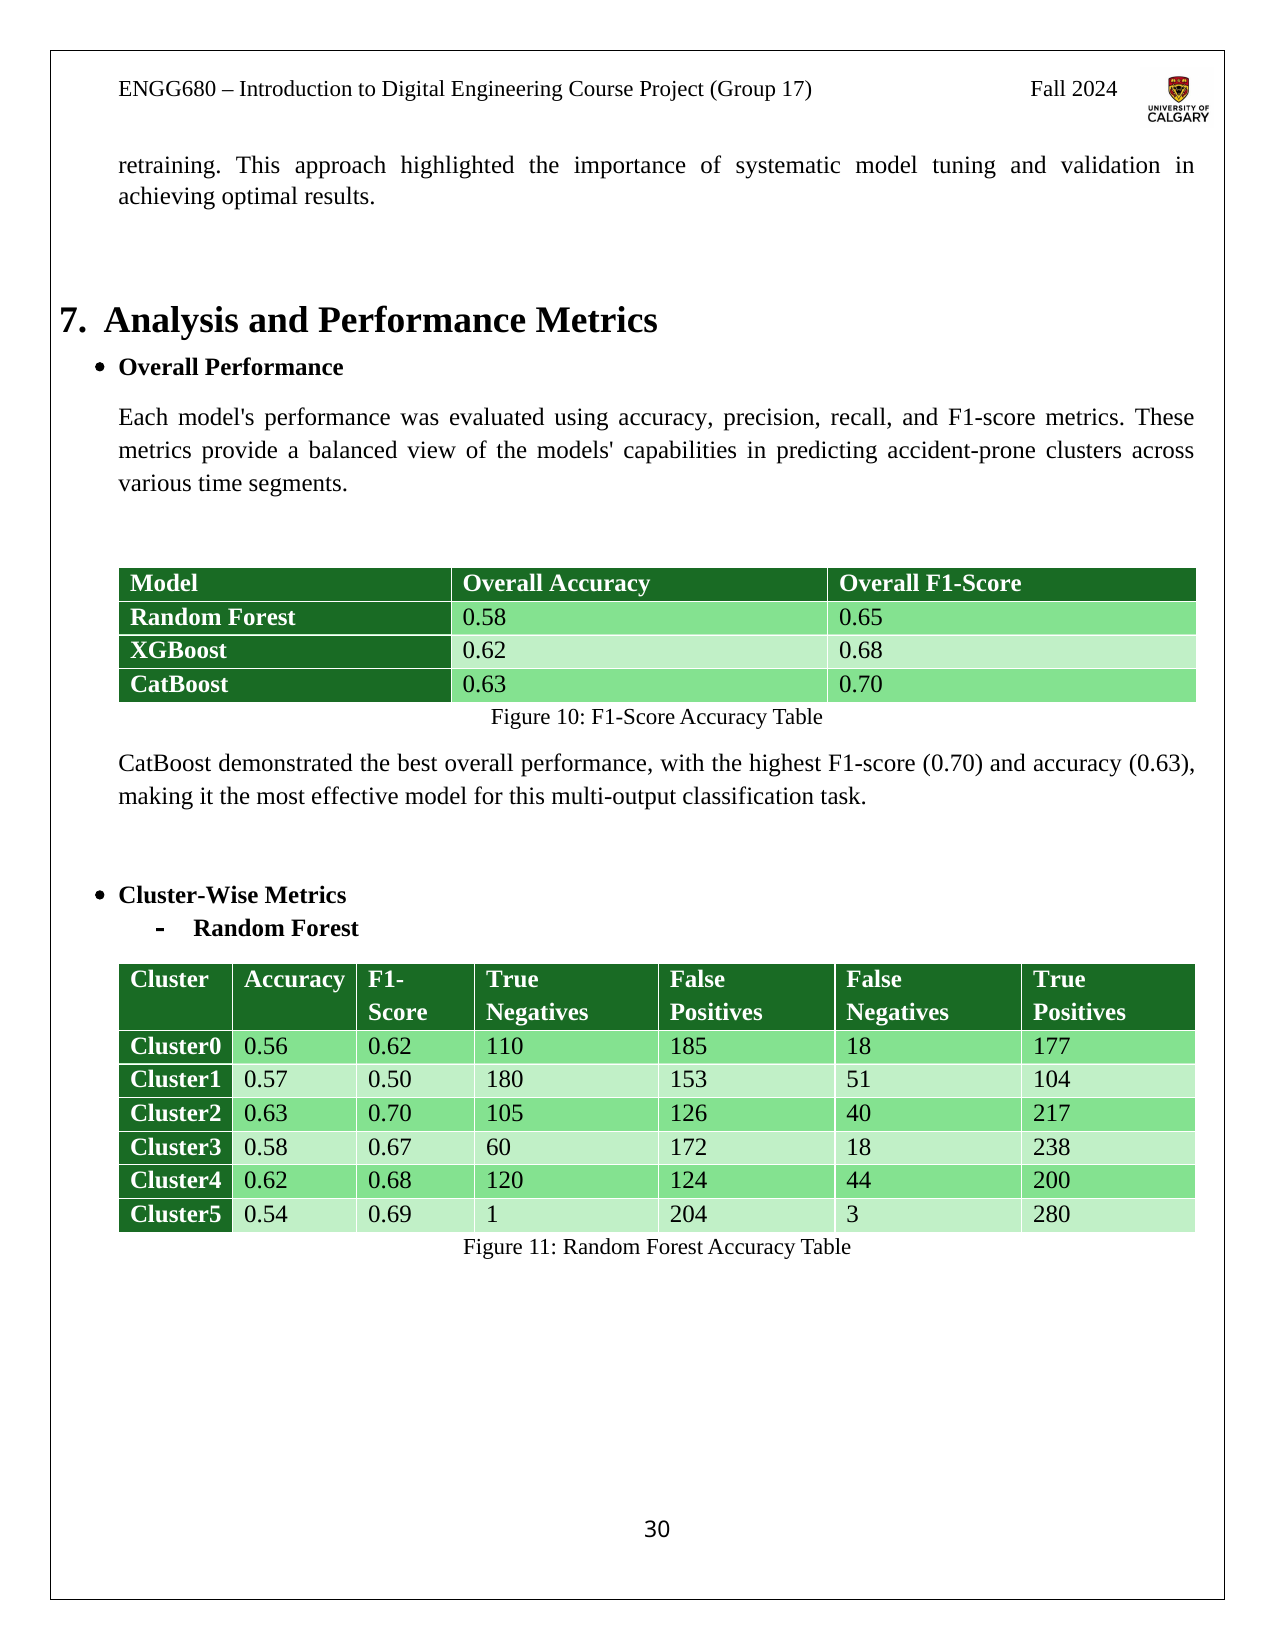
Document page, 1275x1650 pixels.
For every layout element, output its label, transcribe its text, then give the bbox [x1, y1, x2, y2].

table_cell Cluster3 [119, 1132, 232, 1164]
table_cell Cluster0 [119, 1031, 232, 1063]
table_cell 185 [659, 1031, 834, 1063]
table_cell 200 [1022, 1165, 1195, 1198]
table_cell 0.70 [828, 669, 1196, 702]
list Overall Performance [95, 352, 1196, 381]
table_header Model [119, 568, 451, 601]
table_cell 153 [659, 1065, 834, 1097]
table_cell 3 [836, 1199, 1021, 1232]
table_cell 124 [659, 1165, 834, 1198]
table_cell 110 [475, 1031, 658, 1063]
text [118, 150, 1196, 210]
table_cell 0.69 [357, 1199, 474, 1232]
table_cell 120 [475, 1165, 658, 1198]
table_cell 0.62 [357, 1031, 474, 1063]
table_header Overall Accuracy [452, 568, 827, 601]
table_cell 0.70 [357, 1098, 474, 1131]
table_cell 238 [1022, 1132, 1195, 1164]
list Cluster-Wise Metrics [95, 880, 1196, 909]
table_cell CatBoost [119, 669, 451, 702]
table_header F1-Score [357, 964, 474, 1030]
subtitle Analysis and Performance Metrics [59, 297, 1196, 340]
table_cell 0.50 [357, 1065, 474, 1097]
table_header True Negatives [475, 964, 658, 1030]
text Figure 11: Random Forest Accuracy Table [118, 1233, 1196, 1259]
table_cell 104 [1022, 1065, 1195, 1097]
text CatBoost demonstrated the best overall performance, with the highest F1-score (0.70) and accuracy (0.63), making it the most effective model for this multi-output classification task. [118, 748, 1196, 810]
table_header False Negatives [836, 964, 1021, 1030]
table_cell 40 [836, 1098, 1021, 1131]
table_cell Cluster2 [119, 1098, 232, 1131]
table_cell Cluster5 [119, 1199, 232, 1232]
table_header Overall F1-Score [828, 568, 1196, 601]
table_header True Positives [1022, 964, 1195, 1030]
table_cell 0.68 [828, 636, 1196, 668]
table_cell 0.68 [357, 1165, 474, 1198]
table_cell 18 [836, 1031, 1021, 1063]
table_cell 0.56 [233, 1031, 356, 1063]
table_cell 18 [836, 1132, 1021, 1164]
table_header Accuracy [233, 964, 356, 1030]
table_cell Random Forest [119, 602, 451, 634]
table_cell 280 [1022, 1199, 1195, 1232]
table_cell 0.67 [357, 1132, 474, 1164]
table_cell 217 [1022, 1098, 1195, 1131]
table_cell 60 [475, 1132, 658, 1164]
table_cell 126 [659, 1098, 834, 1131]
table_cell 0.58 [452, 602, 827, 634]
table_cell 0.54 [233, 1199, 356, 1232]
table_cell 0.62 [452, 636, 827, 668]
table_cell 0.58 [233, 1132, 356, 1164]
table_cell 51 [836, 1065, 1021, 1097]
table_cell 44 [836, 1165, 1021, 1198]
table_cell 105 [475, 1098, 658, 1131]
table_cell 180 [475, 1065, 658, 1097]
table_cell 1 [475, 1199, 658, 1232]
table_cell 204 [659, 1199, 834, 1232]
table_header Cluster [119, 964, 232, 1030]
table_cell 172 [659, 1132, 834, 1164]
text Each model's performance was evaluated using accuracy, precision, recall, and F1-score metrics. These metrics provide a balanced view of the models' capabilities in predicting accident-prone clusters across various time segments. [118, 402, 1196, 497]
table_header False Positives [659, 964, 834, 1030]
table_cell 0.63 [452, 669, 827, 702]
table_cell 177 [1022, 1031, 1195, 1063]
list Random Forest [156, 913, 1196, 942]
table_cell Cluster1 [119, 1065, 232, 1097]
table_cell Cluster4 [119, 1165, 232, 1198]
table_cell 0.65 [828, 602, 1196, 634]
table_cell 0.63 [233, 1098, 356, 1131]
table_cell 0.57 [233, 1065, 356, 1097]
table_cell XGBoost [119, 636, 451, 668]
table_cell 0.62 [233, 1165, 356, 1198]
text Figure 10: F1-Score Accuracy Table [118, 703, 1196, 729]
